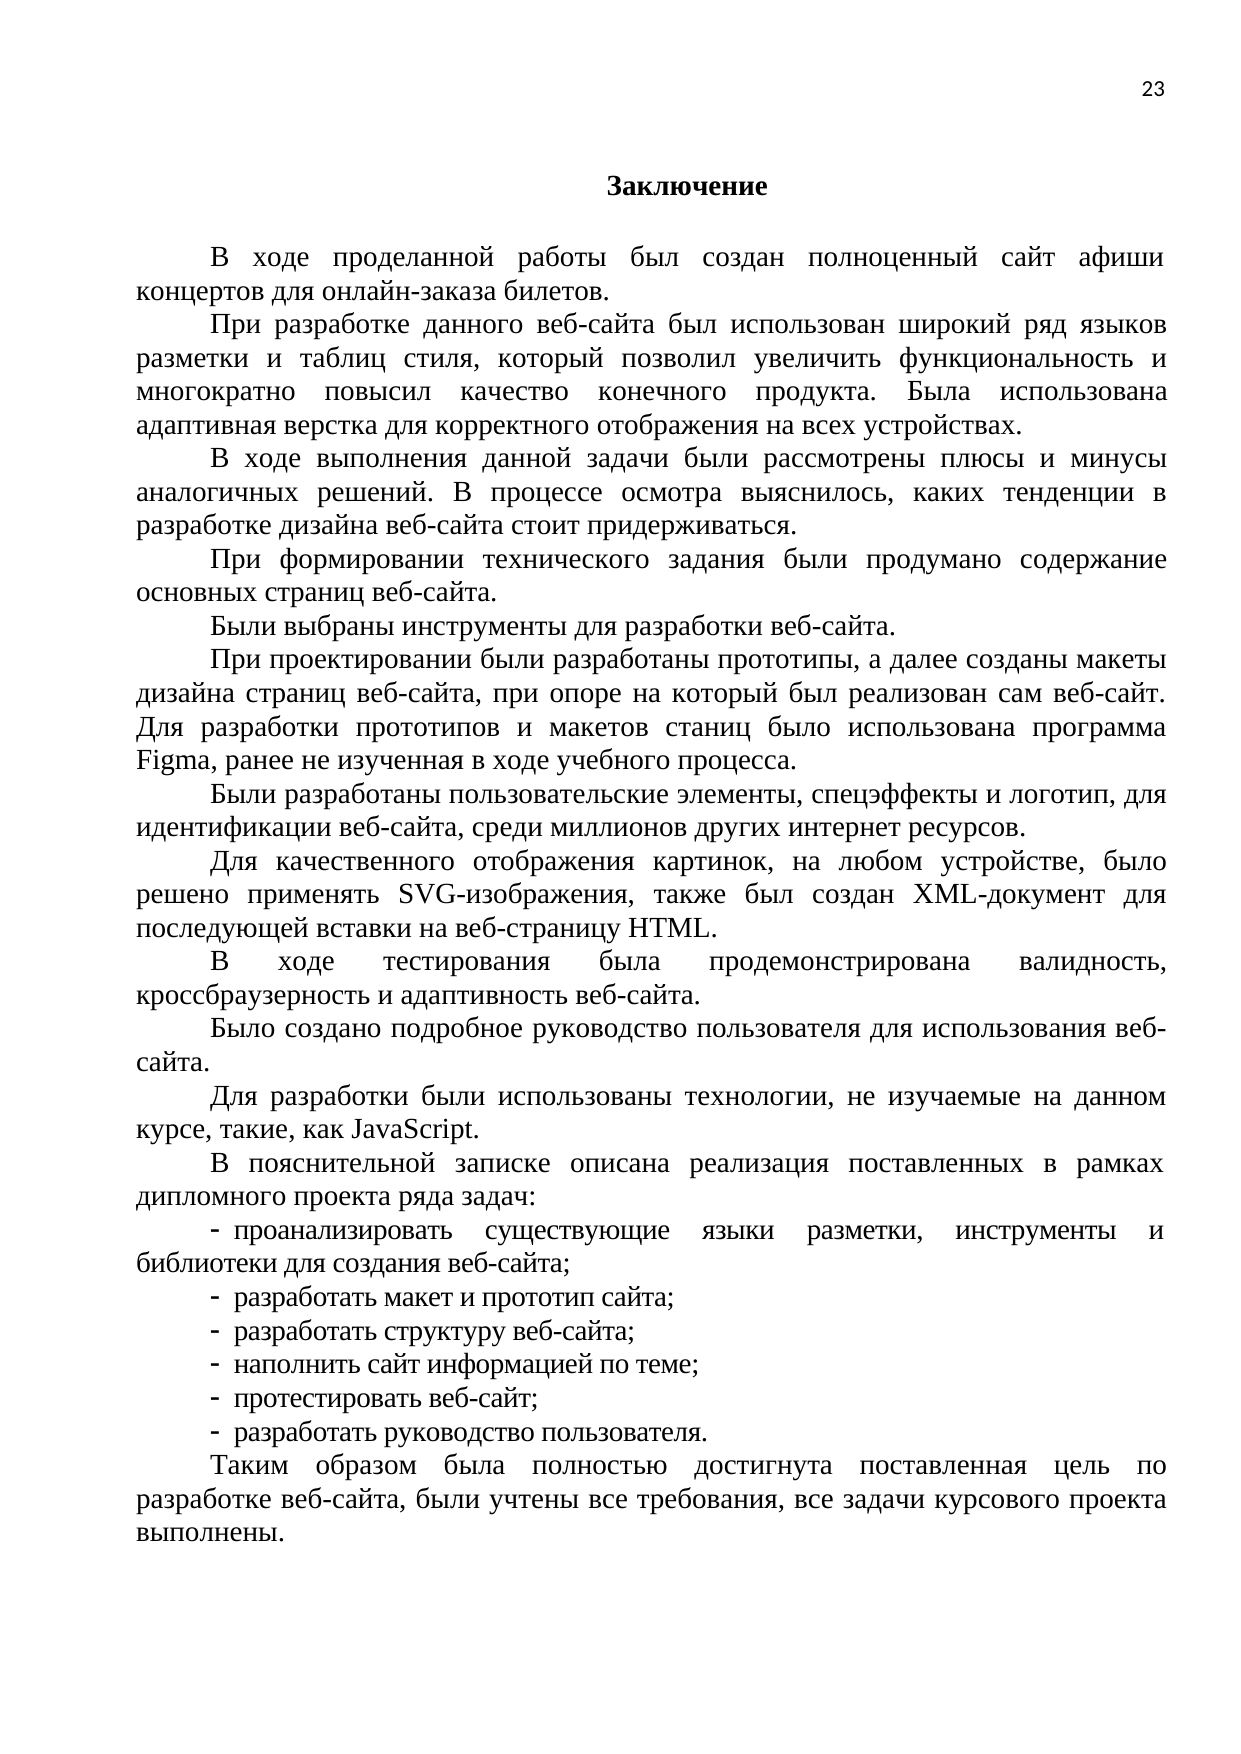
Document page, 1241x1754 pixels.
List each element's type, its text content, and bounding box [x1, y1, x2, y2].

list разработать структуру веб-сайта; [136, 1313, 1164, 1346]
list наполнить сайт информацией по теме; [136, 1346, 1164, 1380]
text При проектировании были разработаны прототипы, а далее созданы макеты дизайна страниц веб-сайта, при опоре на который был реализован сам веб-сайт. Для разработки прототипов и макетов станиц было использована программа Figma, ранее не изученная в ходе учебного процесса. [136, 642, 1168, 776]
list разработать руководство пользователя. [136, 1414, 1164, 1447]
list проанализировать существующие языки разметки, инструменты и библиотеки для создания веб-сайта; [136, 1212, 1164, 1279]
text В ходе тестирования была продемонстрирована валидность, кроссбраузерность и адаптивность веб-сайта. [136, 943, 1168, 1011]
text Были выбраны инструменты для разработки веб-сайта. [136, 608, 1168, 642]
text В пояснительной записке описана реализация поставленных в рамках дипломного проекта ряда задач: [136, 1145, 1164, 1212]
text Таким образом была полностью достигнута поставленная цель по разработке веб-сайта, были учтены все требования, все задачи курсового проекта выполнены. [136, 1447, 1168, 1548]
text В ходе проделанной работы был создан полноценный сайт афиши концертов для онлайн-заказа билетов. [136, 239, 1164, 306]
list разработать макет и прототип сайта; [136, 1279, 1164, 1313]
text Для качественного отображения картинок, на любом устройстве, было решено применять SVG-изображения, также был создан XML-документ для последующей вставки на веб-страницу HTML. [136, 843, 1168, 943]
text Заключение [136, 168, 1164, 202]
text При разработке данного веб-сайта был использован широкий ряд языков разметки и таблиц стиля, который позволил увеличить функциональность и многократно повысил качество конечного продукта. Была использована адаптивная верстка для корректного отображения на всех устройствах. [136, 306, 1168, 440]
text При формировании технического задания были продумано содержание основных страниц веб-сайта. [136, 541, 1168, 608]
list протестировать веб-сайт; [136, 1380, 1164, 1414]
text Было создано подробное руководство пользователя для использования веб-сайта. [136, 1011, 1168, 1078]
text Были разработаны пользовательские элементы, спецэффекты и логотип, для идентификации веб-сайта, среди миллионов других интернет ресурсов. [136, 776, 1168, 843]
text Для разработки были использованы технологии, не изучаемые на данном курсе, такие, как JavaScript. [136, 1078, 1168, 1145]
text В ходе выполнения данной задачи были рассмотрены плюсы и минусы аналогичных решений. В процессе осмотра выяснилось, каких тенденции в разработке дизайна веб-сайта стоит придерживаться. [136, 440, 1168, 541]
